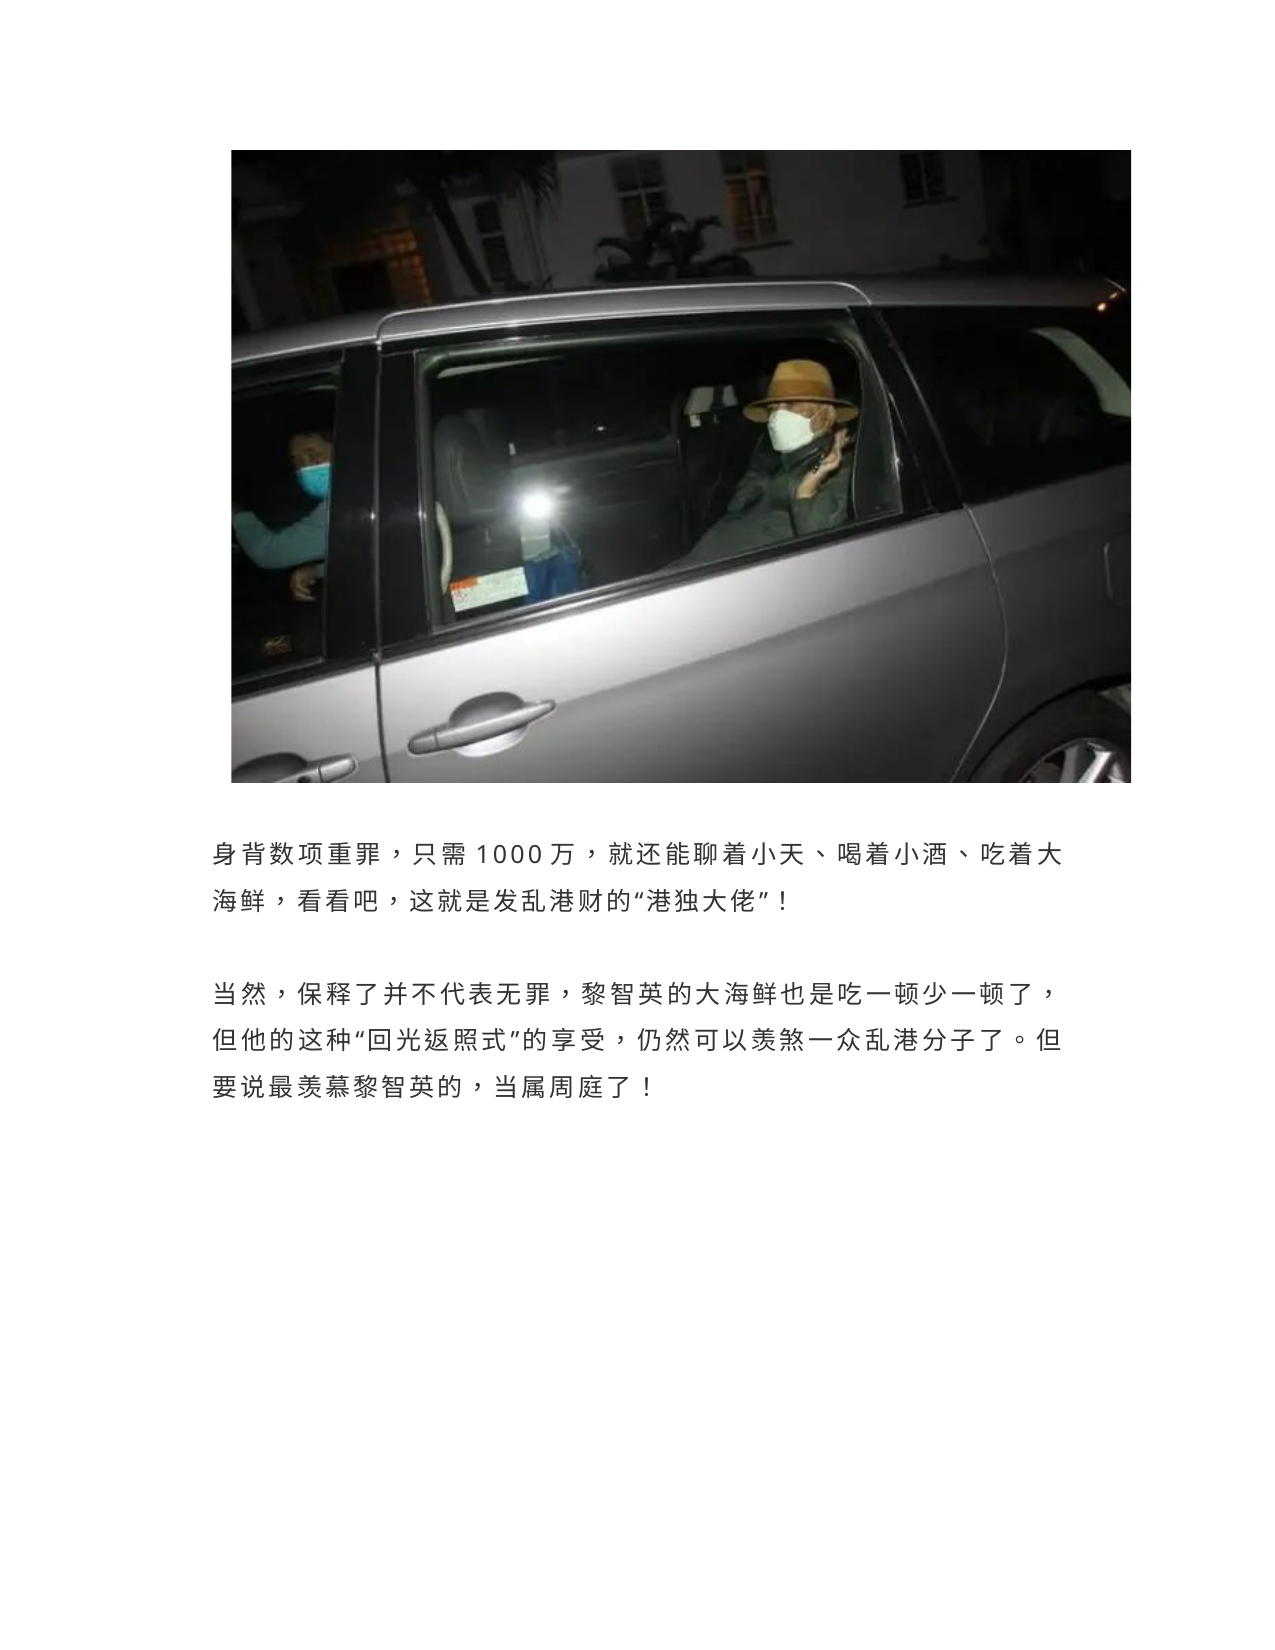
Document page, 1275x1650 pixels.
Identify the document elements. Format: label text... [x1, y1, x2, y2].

picture [231, 150, 1132, 783]
text 身背数项重罪，只需1000万，就还能聊着小天、喝着小酒、吃着大海鲜，看看吧，这就是发乱港财的“港独大佬”！ [212, 825, 1062, 918]
text 当然，保释了并不代表无罪，黎智英的大海鲜也是吃一顿少一顿了，但他的这种“回光返照式”的享受，仍然可以羡煞一众乱港分子了。但要说最羡慕黎智英的，当属周庭了！ [212, 964, 1062, 1103]
